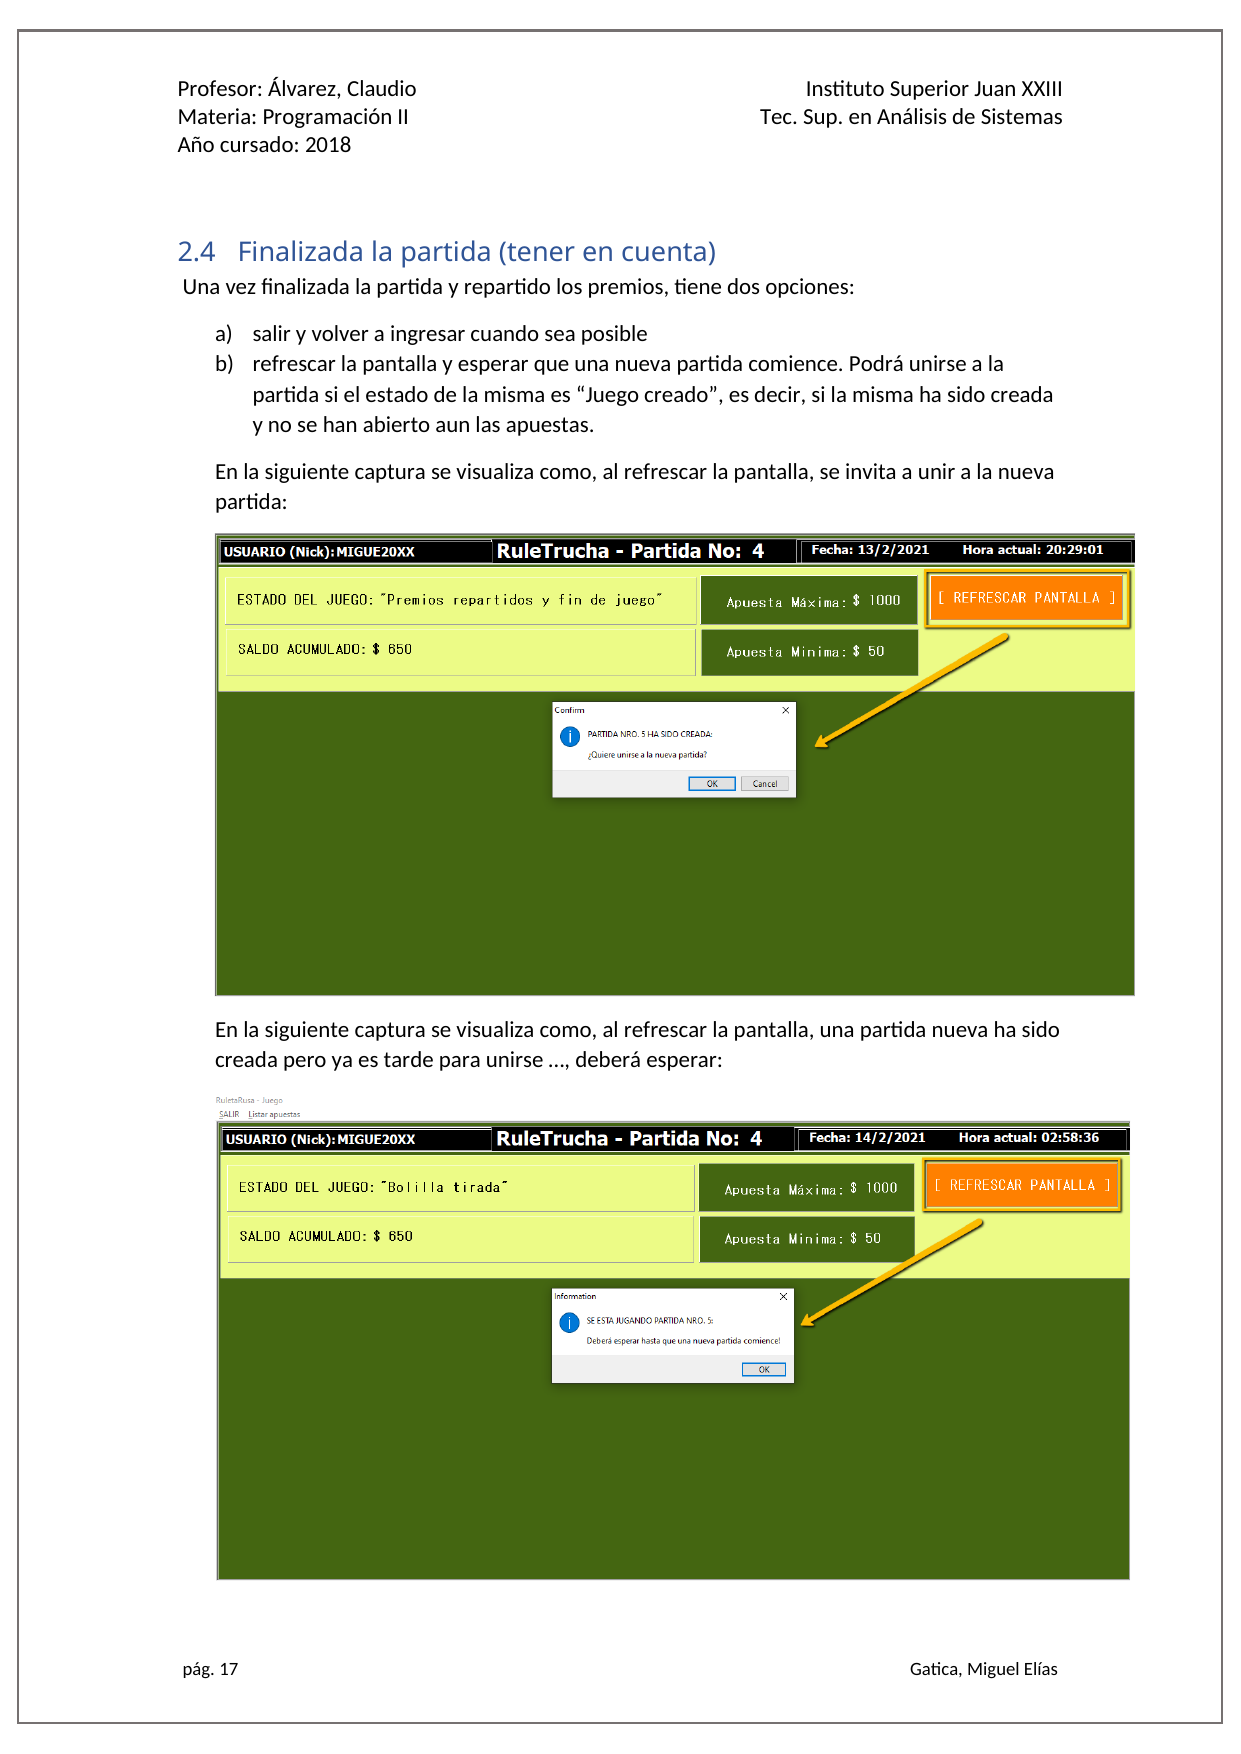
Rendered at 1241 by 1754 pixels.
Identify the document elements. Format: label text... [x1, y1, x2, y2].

text Una vez finalizada la partida y repartido los premios, tiene dos opciones: [177, 272, 1063, 301]
list refrescar la pantalla y esperar que una nueva partida comience. Podrá unirse a la partida si el estado de la misma es “Juego creado”, es decir, si la misma ha sido creada y no se han abierto aun las apuestas. [215, 349, 1063, 438]
picture [214, 1092, 1131, 1581]
picture [214, 533, 1136, 997]
text En la siguiente captura se visualiza como, al refrescar la pantalla, se invita a unir a la nueva partida: [215, 457, 1063, 515]
list salir y volver a ingresar cuando sea posible [215, 319, 1063, 347]
text En la siguiente captura se visualiza como, al refrescar la pantalla, una partida nueva ha sido creada pero ya es tarde para unirse …, deberá esperar: [215, 1015, 1063, 1074]
subtitle Finalizada la partida (tener en cuenta) [177, 233, 1063, 269]
